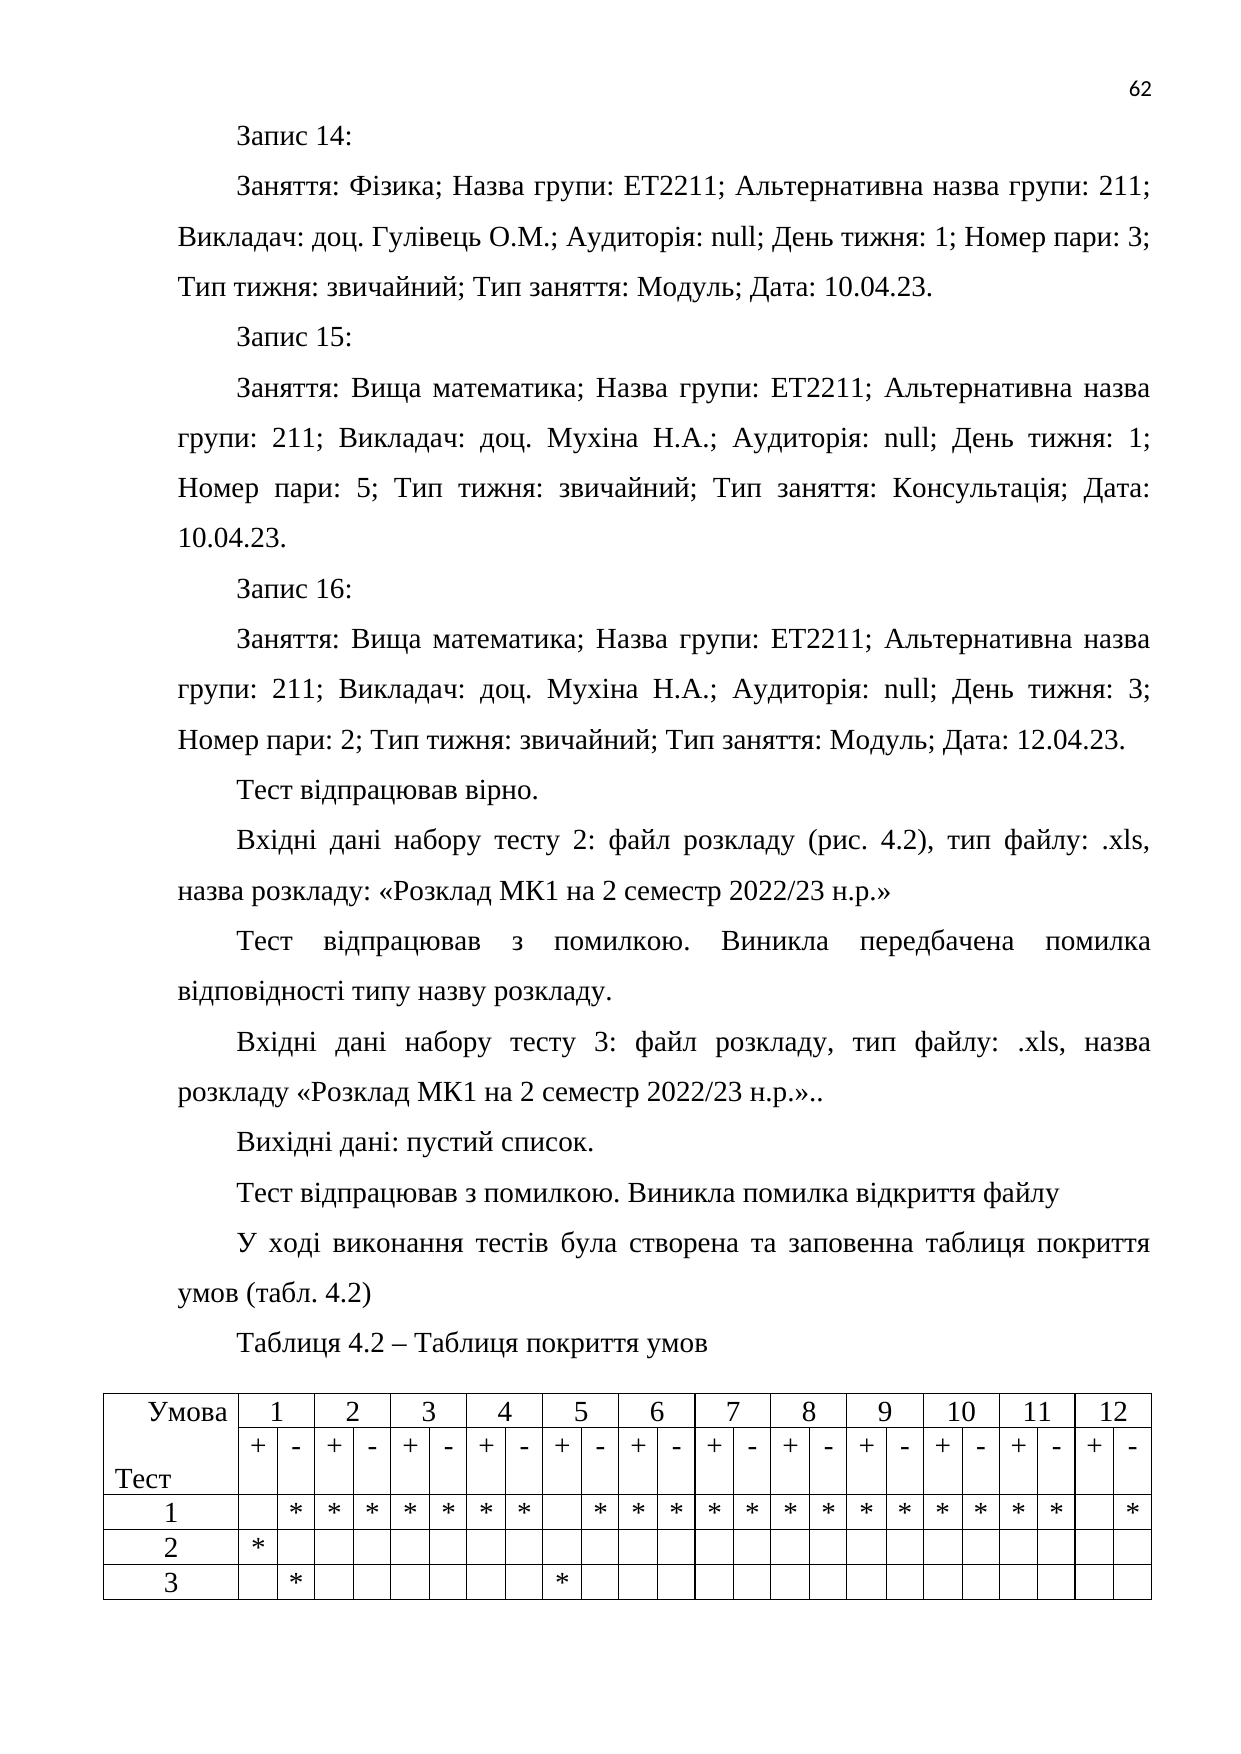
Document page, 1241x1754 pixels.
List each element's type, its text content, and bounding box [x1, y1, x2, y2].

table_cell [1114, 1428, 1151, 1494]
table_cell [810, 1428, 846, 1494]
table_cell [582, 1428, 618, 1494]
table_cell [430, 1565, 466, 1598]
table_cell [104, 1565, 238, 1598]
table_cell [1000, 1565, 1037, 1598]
list Вихідні дані: пустий список. [177, 1124, 1152, 1158]
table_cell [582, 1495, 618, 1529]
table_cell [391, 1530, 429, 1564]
list Вхідні дані набору тесту 3: файл розкладу, тип файлу: .xls, назва розкладу «Розклад МК1 на 2 семестр 2022/23 н.р.».. [177, 1024, 1152, 1108]
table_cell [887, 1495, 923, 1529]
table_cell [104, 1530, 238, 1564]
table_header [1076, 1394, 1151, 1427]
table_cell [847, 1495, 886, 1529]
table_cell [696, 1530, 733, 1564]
list Тест відпрацював з помилкою. Виникла передбачена помилка відповідності типу назву розкладу. [177, 923, 1152, 1007]
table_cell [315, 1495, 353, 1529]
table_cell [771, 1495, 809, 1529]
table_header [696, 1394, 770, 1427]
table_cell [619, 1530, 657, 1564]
list Тест відпрацював з помилкою. Виникла помилка відкриття файлу [177, 1175, 1152, 1208]
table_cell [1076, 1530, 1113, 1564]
list Заняття: Фізика; Назва групи: ЕТ2211; Альтернативна назва групи: 211; Викладач: доц. Гулівець О.М.; Аудиторія: null; День тижня: 1; Номер пари: 3; Тип тижня: звичайний; Тип заняття: Модуль; Дата: 10.04.23. [177, 168, 1152, 303]
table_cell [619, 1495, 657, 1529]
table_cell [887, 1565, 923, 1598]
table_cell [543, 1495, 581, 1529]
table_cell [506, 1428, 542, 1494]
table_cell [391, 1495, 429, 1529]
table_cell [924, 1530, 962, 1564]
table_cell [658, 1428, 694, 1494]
list Заняття: Вища математика; Назва групи: ЕТ2211; Альтернативна назва групи: 211; Викладач: доц. Мухіна Н.А.; Аудиторія: null; День тижня: 1; Номер пари: 5; Тип тижня: звичайний; Тип заняття: Консультація; Дата: 10.04.23. [177, 370, 1152, 554]
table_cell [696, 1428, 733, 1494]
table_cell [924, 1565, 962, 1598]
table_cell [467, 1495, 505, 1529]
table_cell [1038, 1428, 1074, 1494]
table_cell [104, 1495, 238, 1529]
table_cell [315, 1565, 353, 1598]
list Вхідні дані набору тесту 2: файл розкладу (рис. 4.2), тип файлу: .xls, назва розкладу: «Розклад МК1 на 2 семестр 2022/23 н.р.» [177, 822, 1152, 906]
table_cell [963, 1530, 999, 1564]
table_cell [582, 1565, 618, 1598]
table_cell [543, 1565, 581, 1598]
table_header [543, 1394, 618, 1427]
list Запис 16: [177, 571, 1152, 604]
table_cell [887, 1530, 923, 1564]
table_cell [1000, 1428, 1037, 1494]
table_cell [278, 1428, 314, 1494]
list Тест відпрацював вірно. [177, 772, 1152, 806]
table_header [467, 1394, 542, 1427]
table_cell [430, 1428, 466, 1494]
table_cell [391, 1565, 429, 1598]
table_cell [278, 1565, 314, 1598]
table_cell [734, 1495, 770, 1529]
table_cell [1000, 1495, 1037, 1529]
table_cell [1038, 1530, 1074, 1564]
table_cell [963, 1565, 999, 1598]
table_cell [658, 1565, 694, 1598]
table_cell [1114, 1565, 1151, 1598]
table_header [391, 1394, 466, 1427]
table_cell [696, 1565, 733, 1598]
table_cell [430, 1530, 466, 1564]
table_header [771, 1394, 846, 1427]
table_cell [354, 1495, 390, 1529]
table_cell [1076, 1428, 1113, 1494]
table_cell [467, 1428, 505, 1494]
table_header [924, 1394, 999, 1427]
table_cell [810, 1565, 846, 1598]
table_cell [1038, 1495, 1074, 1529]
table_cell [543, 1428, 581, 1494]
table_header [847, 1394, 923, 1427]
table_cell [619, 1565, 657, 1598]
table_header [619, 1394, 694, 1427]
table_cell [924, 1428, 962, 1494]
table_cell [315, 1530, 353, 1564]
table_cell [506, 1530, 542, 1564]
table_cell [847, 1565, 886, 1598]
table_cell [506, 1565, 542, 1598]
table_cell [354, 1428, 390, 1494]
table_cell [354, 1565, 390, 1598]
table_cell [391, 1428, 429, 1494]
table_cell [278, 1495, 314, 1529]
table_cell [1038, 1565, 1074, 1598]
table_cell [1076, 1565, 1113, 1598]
list Заняття: Вища математика; Назва групи: ЕТ2211; Альтернативна назва групи: 211; Викладач: доц. Мухіна Н.А.; Аудиторія: null; День тижня: 3; Номер пари: 2; Тип тижня: звичайний; Тип заняття: Модуль; Дата: 12.04.23. [177, 621, 1152, 755]
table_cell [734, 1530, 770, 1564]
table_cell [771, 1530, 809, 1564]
list Таблиця 4.2 – Таблиця покриття умов [177, 1326, 1152, 1359]
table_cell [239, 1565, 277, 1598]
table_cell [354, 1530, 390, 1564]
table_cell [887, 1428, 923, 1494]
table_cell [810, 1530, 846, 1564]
list У ході виконання тестів була створена та заповенна таблиця покриття умов (табл. 4.2) [177, 1225, 1152, 1309]
list Запис 15: [177, 319, 1152, 353]
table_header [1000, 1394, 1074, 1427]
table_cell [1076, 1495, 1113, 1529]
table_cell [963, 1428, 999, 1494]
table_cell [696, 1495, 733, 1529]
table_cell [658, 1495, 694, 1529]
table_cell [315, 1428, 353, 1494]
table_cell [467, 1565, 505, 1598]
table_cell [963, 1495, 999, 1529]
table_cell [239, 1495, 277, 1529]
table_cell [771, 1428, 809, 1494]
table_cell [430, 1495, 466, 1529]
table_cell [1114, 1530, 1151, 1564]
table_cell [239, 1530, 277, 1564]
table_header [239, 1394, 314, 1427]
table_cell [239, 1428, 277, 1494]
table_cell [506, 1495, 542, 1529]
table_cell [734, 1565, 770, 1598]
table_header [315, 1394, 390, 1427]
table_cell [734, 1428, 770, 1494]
list Запис 14: [177, 118, 1152, 152]
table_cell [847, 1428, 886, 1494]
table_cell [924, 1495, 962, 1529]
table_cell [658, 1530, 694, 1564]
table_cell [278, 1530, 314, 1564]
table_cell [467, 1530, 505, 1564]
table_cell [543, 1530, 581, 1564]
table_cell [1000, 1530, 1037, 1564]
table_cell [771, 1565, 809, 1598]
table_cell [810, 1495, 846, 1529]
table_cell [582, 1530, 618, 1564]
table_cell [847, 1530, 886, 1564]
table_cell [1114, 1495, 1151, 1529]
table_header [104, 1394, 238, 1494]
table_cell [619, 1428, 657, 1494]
